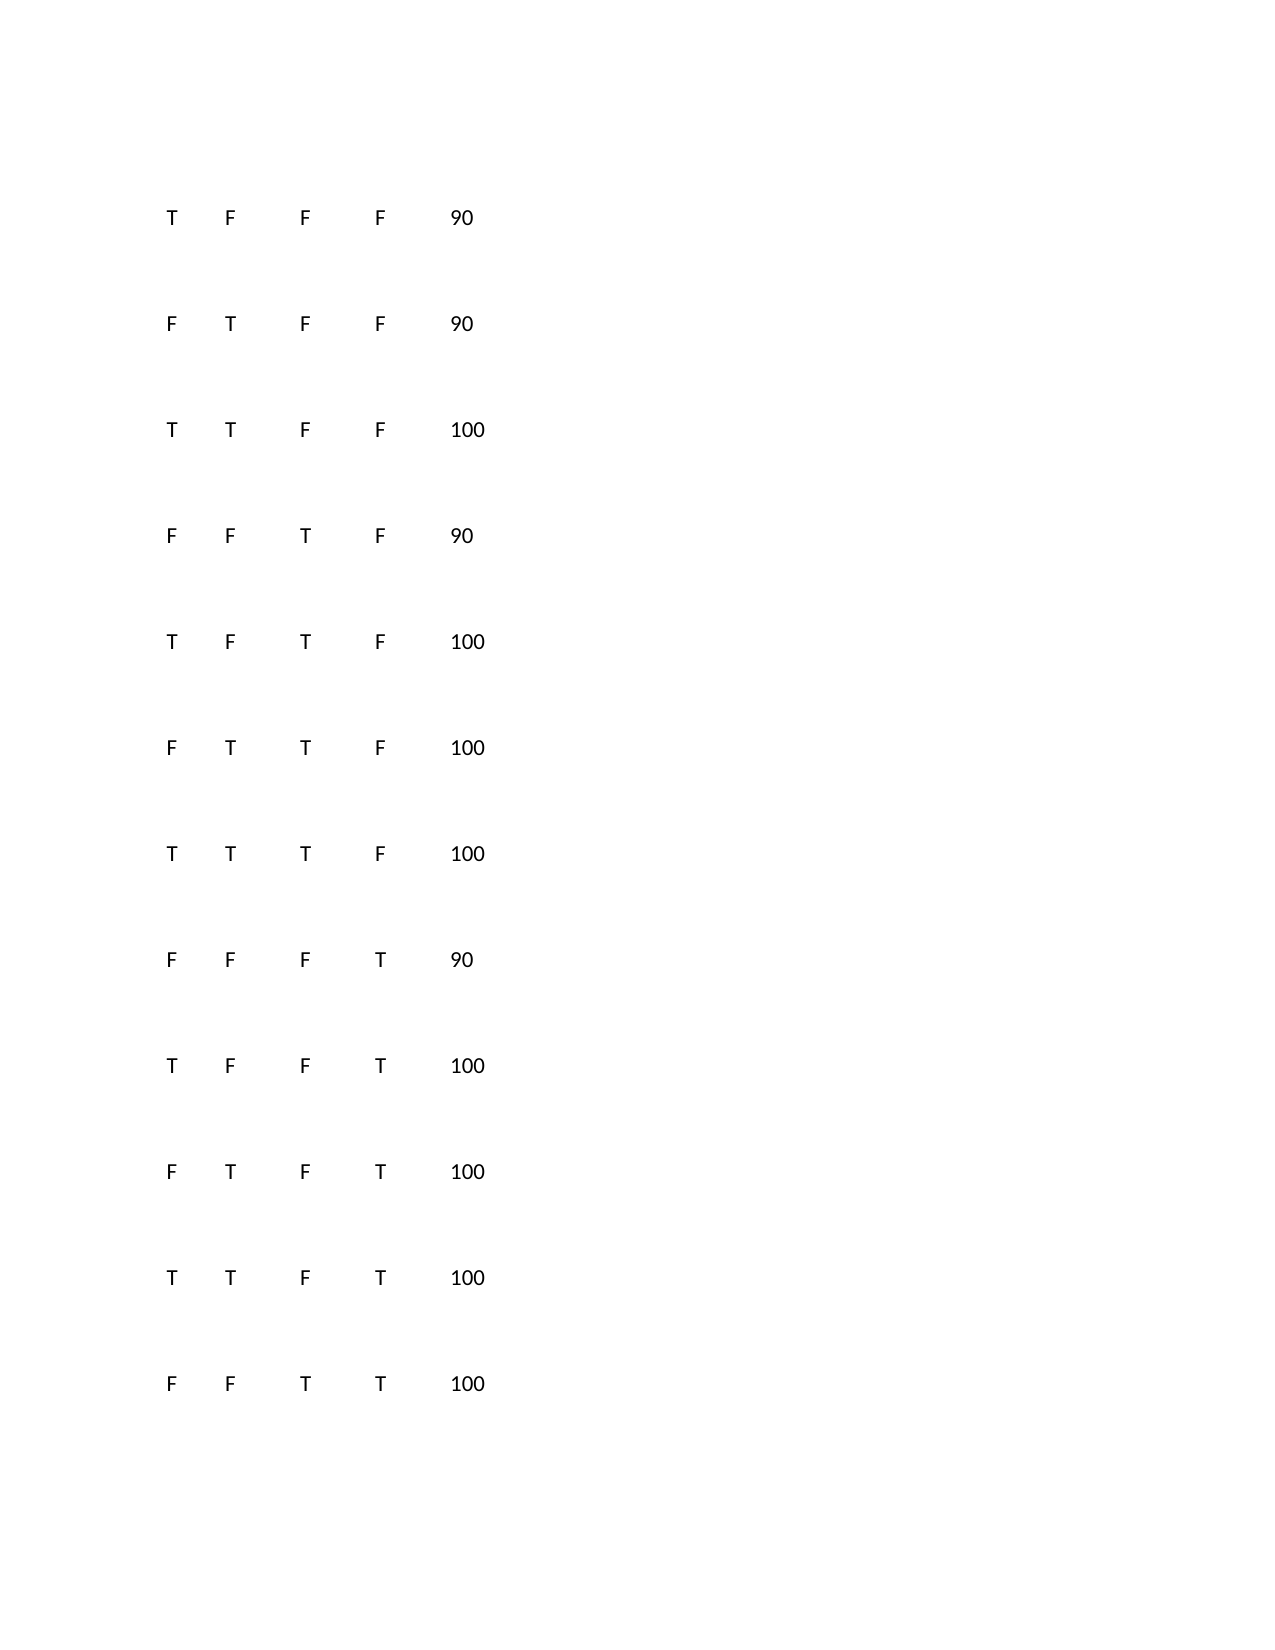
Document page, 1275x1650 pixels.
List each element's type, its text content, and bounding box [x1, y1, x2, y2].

text F T F T 100 [166, 1157, 1125, 1185]
text T T F T 100 [166, 1263, 1125, 1291]
text T F F F 90 [166, 203, 1125, 231]
text T T F F 100 [166, 415, 1125, 443]
text F T T F 100 [166, 733, 1125, 761]
text F F T F 90 [166, 521, 1125, 549]
text F T F F 90 [166, 309, 1125, 337]
text T T T F 100 [166, 839, 1125, 867]
text F F F T 90 [166, 945, 1125, 973]
text F F T T 100 [166, 1369, 1125, 1397]
text T F T F 100 [166, 627, 1125, 655]
text T F F T 100 [166, 1051, 1125, 1079]
